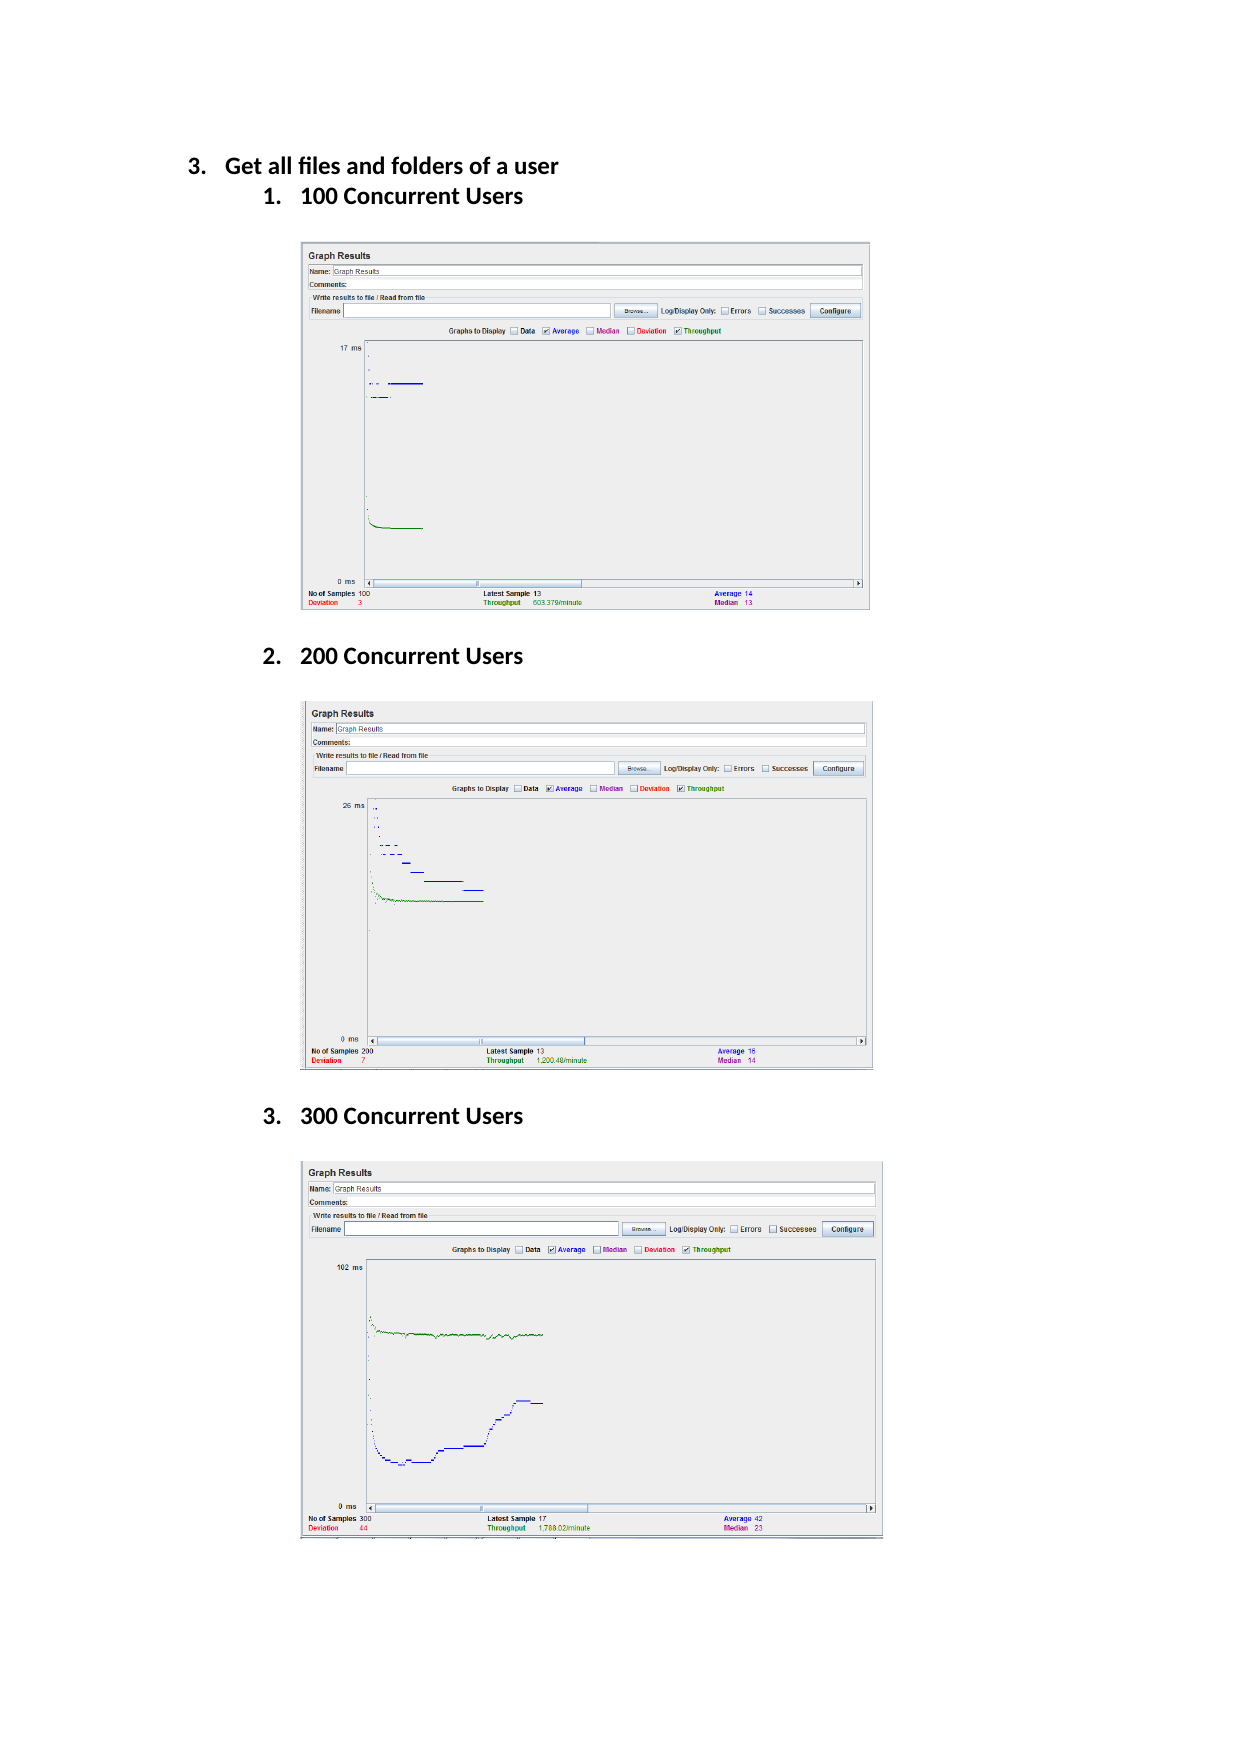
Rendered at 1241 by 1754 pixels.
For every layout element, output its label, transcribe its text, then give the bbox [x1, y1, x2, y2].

list 200 Concurrent Users [262, 640, 1090, 671]
picture [300, 1161, 884, 1539]
list 300 Concurrent Users [262, 1100, 1090, 1130]
list Get all files and folders of a user [187, 150, 1090, 181]
picture [300, 241, 871, 610]
list 100 Concurrent Users [262, 181, 1090, 211]
picture [300, 701, 874, 1070]
